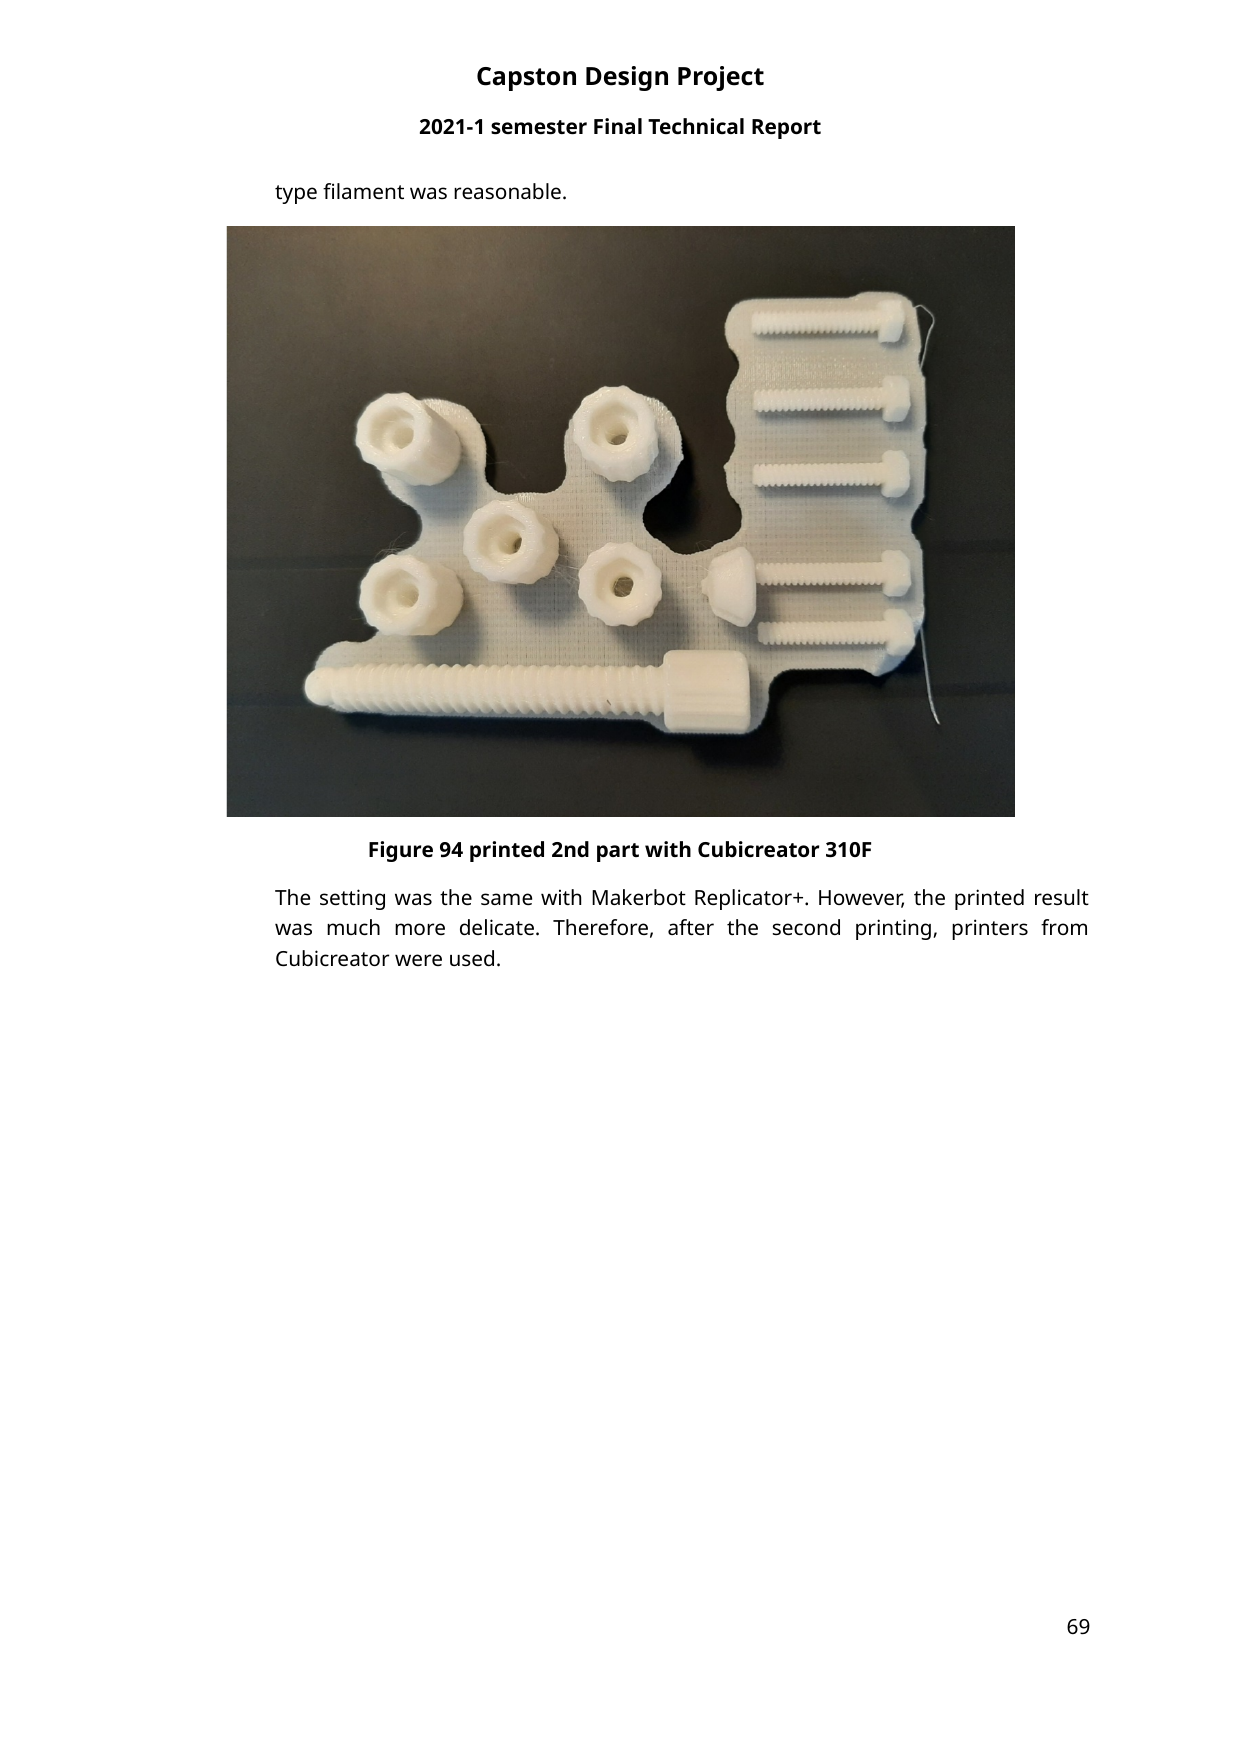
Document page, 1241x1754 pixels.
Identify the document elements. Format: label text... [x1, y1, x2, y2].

picture [228, 226, 1014, 817]
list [275, 177, 1090, 206]
list The setting was the same with Makerbot Replicator+. However, the printed result was much more delicate. Therefore, after the second printing, printers from Cubicreator were used. [275, 883, 1090, 972]
